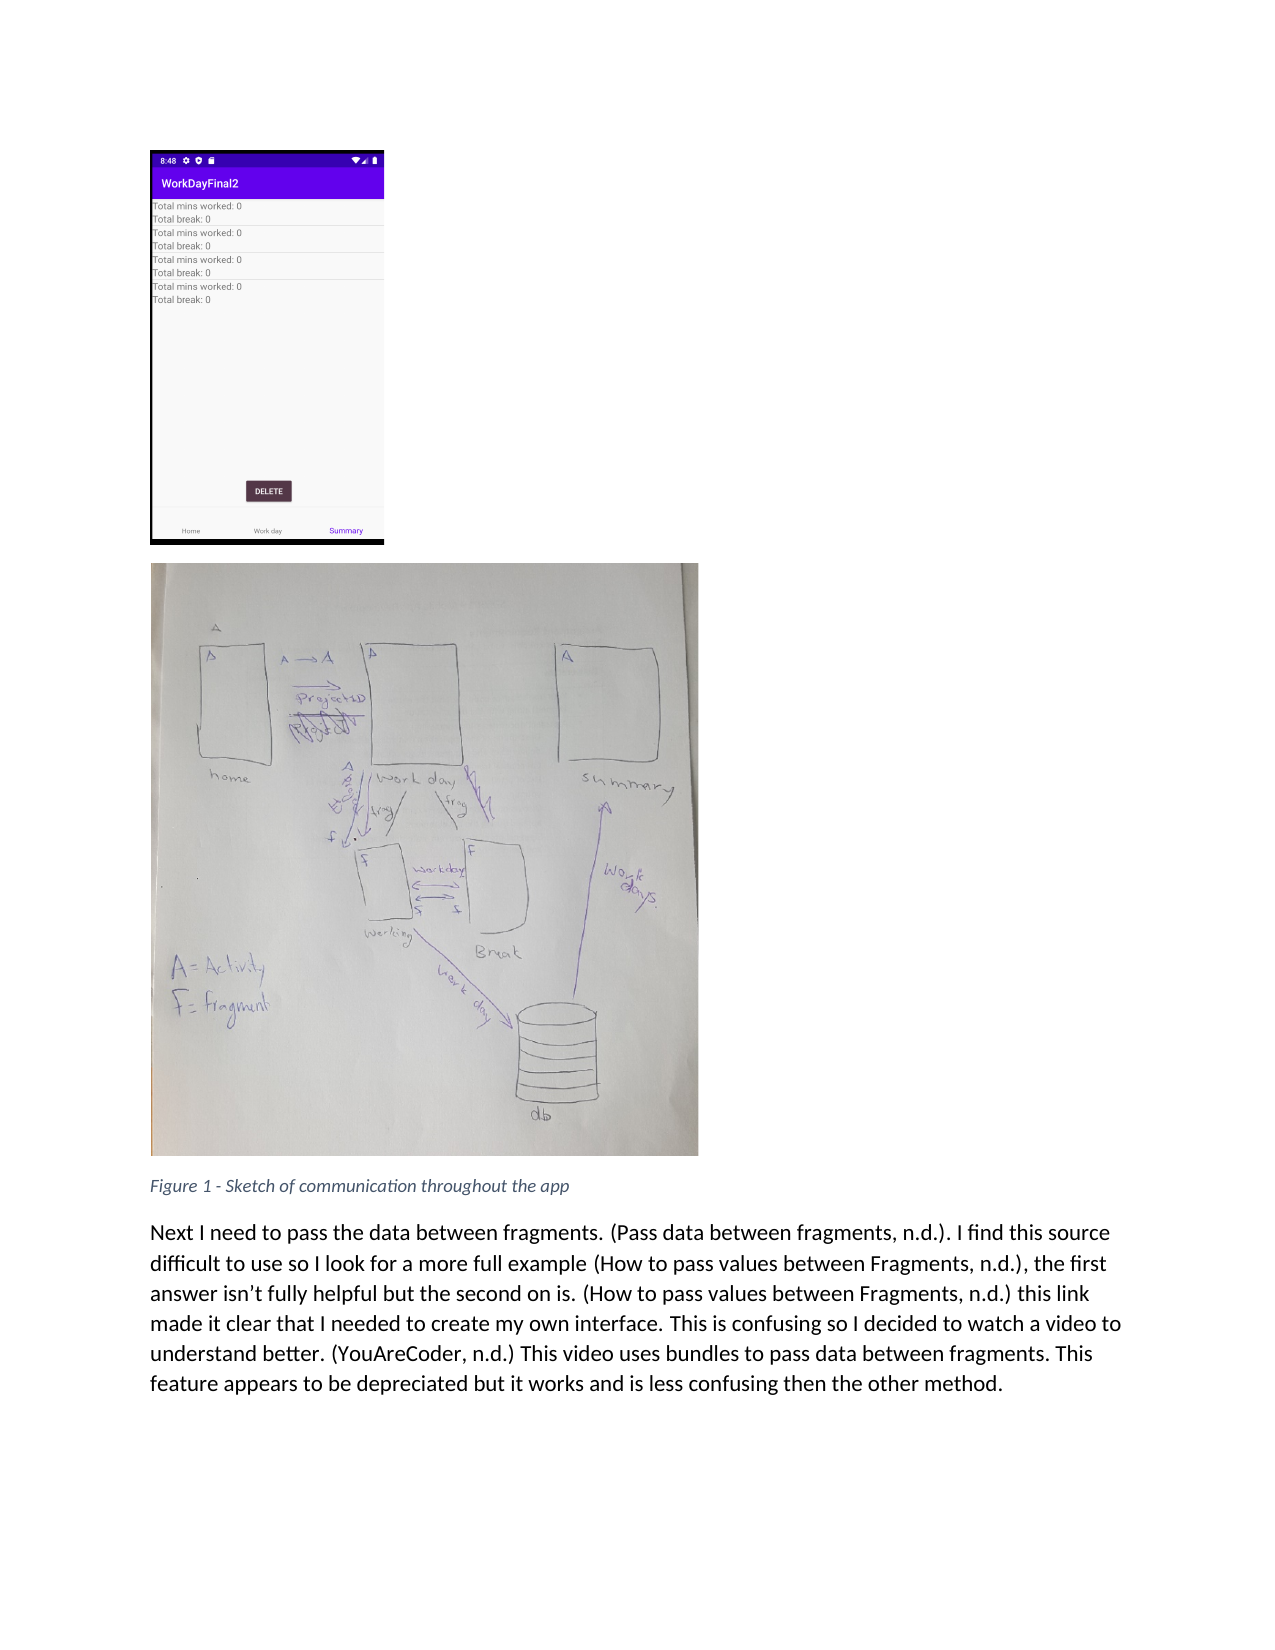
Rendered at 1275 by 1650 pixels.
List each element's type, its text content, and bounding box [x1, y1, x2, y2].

text Next I need to pass the data between fragments. . I find this source difficult to use so I look for a more full example, the first answer isn’t fully helpful but the second on is. this link made it clear that I needed to create my own interface. This is confusing so I decided to watch a video to understand better. This video uses bundles to pass data between fragments. This feature appears to be depreciated but it works and is less confusing then the other method. [150, 1218, 1125, 1397]
picture [150, 150, 385, 545]
picture [151, 563, 699, 1156]
